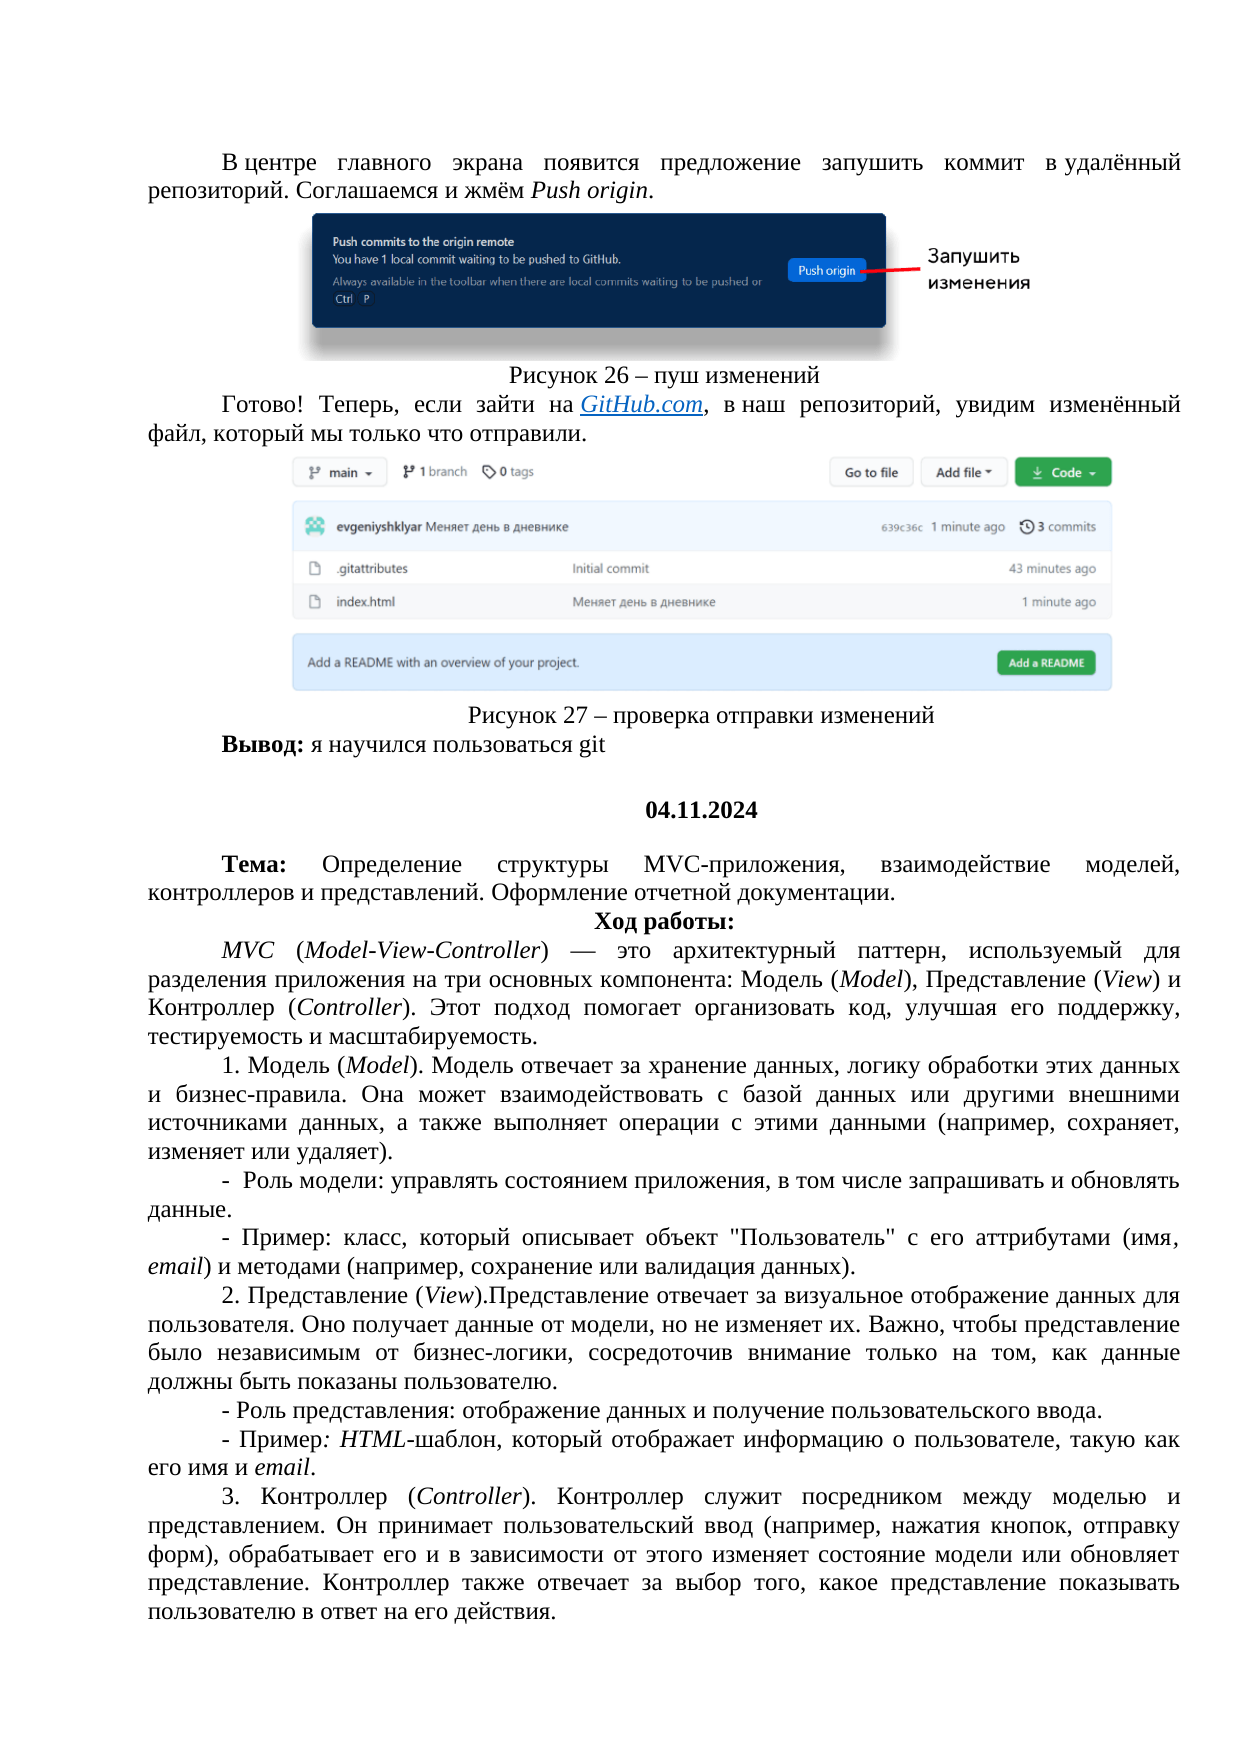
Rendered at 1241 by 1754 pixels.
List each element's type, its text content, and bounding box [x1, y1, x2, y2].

text - Роль модели: управлять состоянием приложения, в том числе запрашивать и обновлять данные. [148, 1165, 1181, 1222]
text MVC (Model-View-Controller) — это архитектурный паттерн, используемый для разделения приложения на три основных компонента: Модель (Model), Представление (View) и Контроллер (Controller). Этот подход помогает организовать код, улучшая его поддержку, тестируемость и масштабируемость. [148, 935, 1181, 1050]
text 04.11.2024 [148, 795, 1181, 824]
text Ход работы: [148, 906, 1181, 935]
text Рисунок 27 – проверка отправки изменений [148, 700, 1181, 729]
text 1. Модель (Model). Модель отвечает за хранение данных, логику обработки этих данных и бизнес-правила. Она может взаимодействовать с базой данных или другими внешними источниками данных, а также выполняет операции с этими данными (например, сохраняет, изменяет или удаляет). [148, 1050, 1181, 1165]
text - Пример: HTML-шаблон, который отображает информацию о пользователе, такую как его имя и email. [148, 1424, 1181, 1481]
text - Роль представления: отображение данных и получение пользовательского ввода. [148, 1395, 1181, 1424]
text Вывод: я научился пользоваться git [148, 729, 1181, 757]
picture [275, 446, 1128, 700]
picture [282, 204, 1047, 361]
text 2. Представление (View).Представление отвечает за визуальное отображение данных для пользователя. Оно получает данные от модели, но не изменяет их. Важно, чтобы представление было независимым от бизнес-логики, сосредоточив внимание только на том, как данные должны быть показаны пользователю. [148, 1280, 1181, 1395]
text - Пример: класс, который описывает объект "Пользователь" с его аттрибутами (имя, email) и методами (например, сохранение или валидация данных). [148, 1222, 1181, 1280]
text Тема: Определение структуры MVC-приложения, взаимодействие моделей, контроллеров и представлений. Оформление отчетной документации. [148, 849, 1181, 906]
text 3. Контроллер (Controller). Контроллер служит посредником между моделью и представлением. Он принимает пользовательский ввод (например, нажатия кнопок, отправку форм), обрабатывает его и в зависимости от этого изменяет состояние модели или обновляет представление. Контроллер также отвечает за выбор того, какое представление показывать пользователю в ответ на его действия. [148, 1481, 1181, 1625]
text Рисунок 26 – пуш изменений [148, 361, 1181, 389]
text В центре главного экрана появится предложение запушить коммит в удалённый репозиторий. Соглашаемся и жмём Push origin. [148, 147, 1181, 204]
text Готово! Теперь, если зайти на GitHub.com, в наш репозиторий, увидим изменённый файл, который мы только что отправили. [148, 389, 1181, 447]
